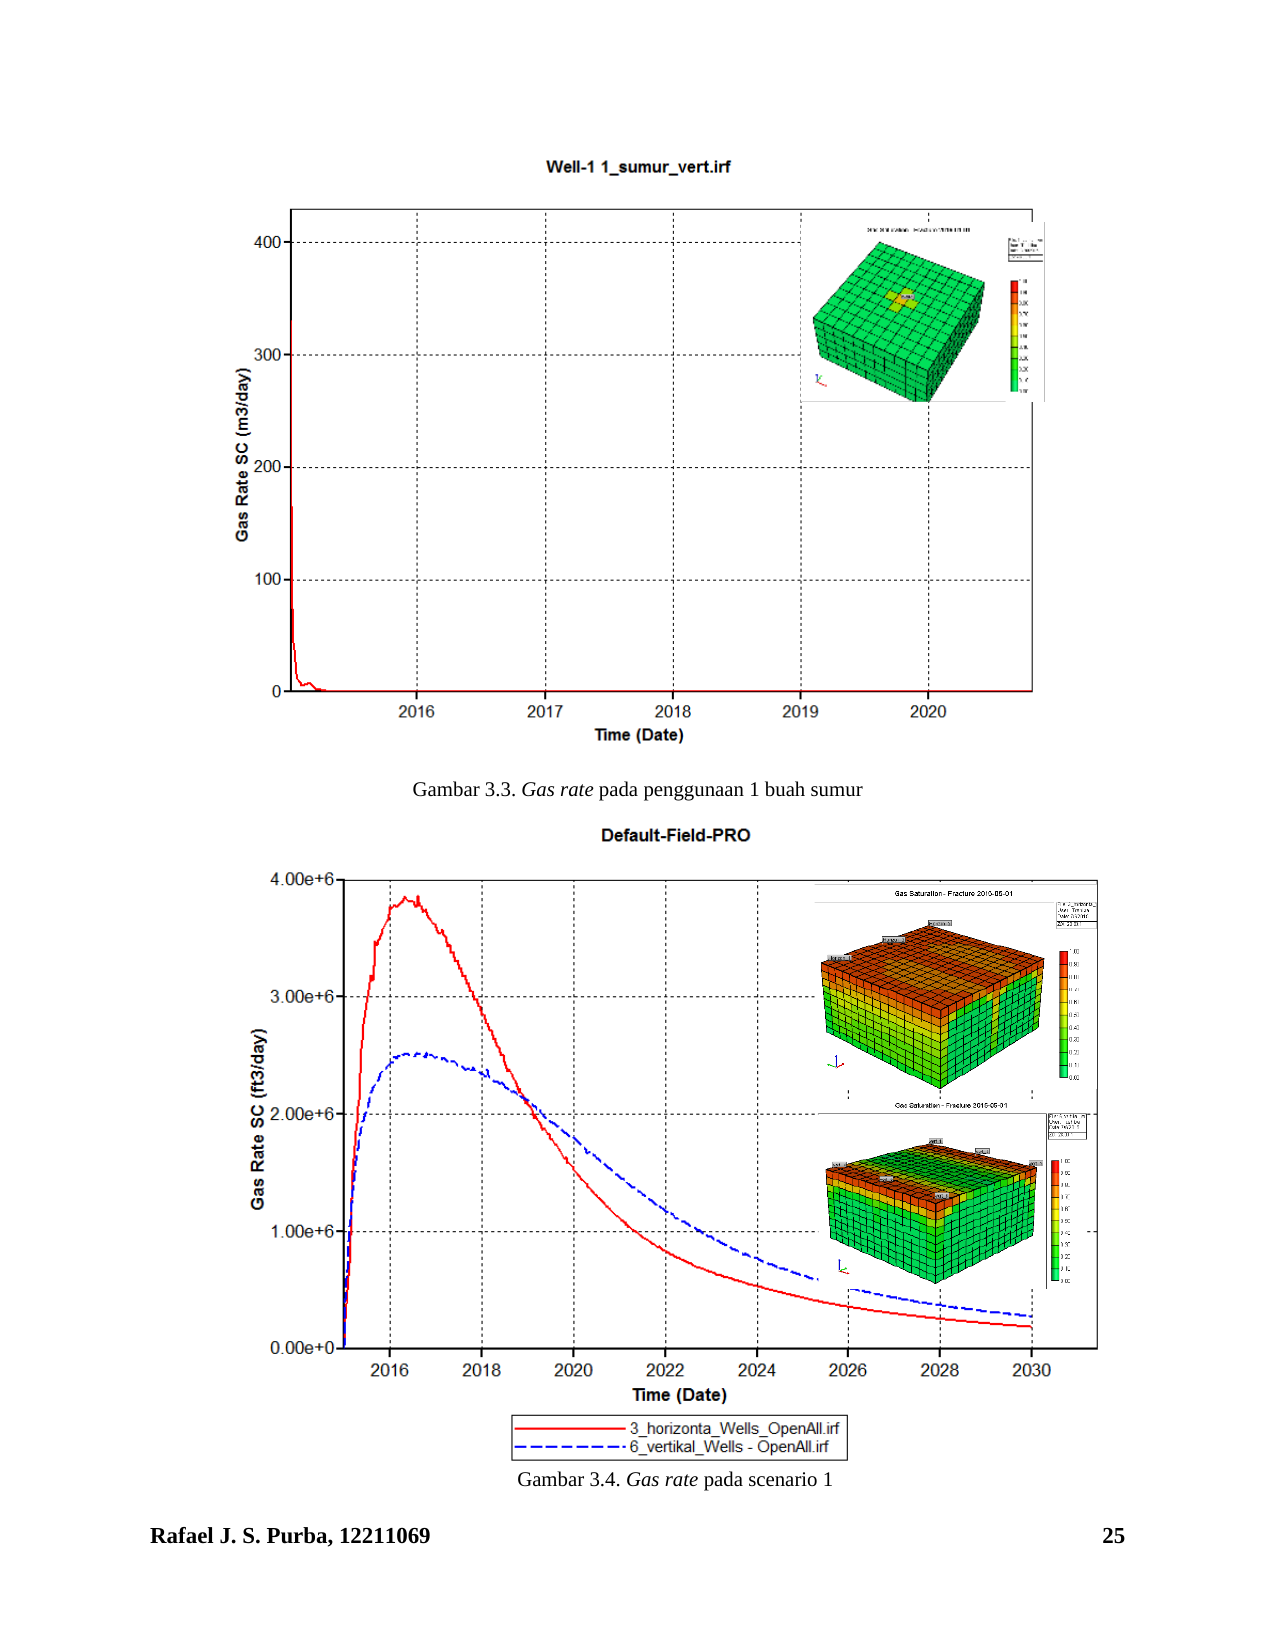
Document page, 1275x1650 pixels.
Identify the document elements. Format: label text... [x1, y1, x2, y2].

picture [227, 150, 1048, 759]
list Gambar 3.4. Gas rate pada scenario 1 [225, 1467, 1125, 1491]
picture [239, 820, 1111, 1466]
text Gambar 3.3. Gas rate pada penggunaan 1 buah sumur [150, 777, 1125, 801]
